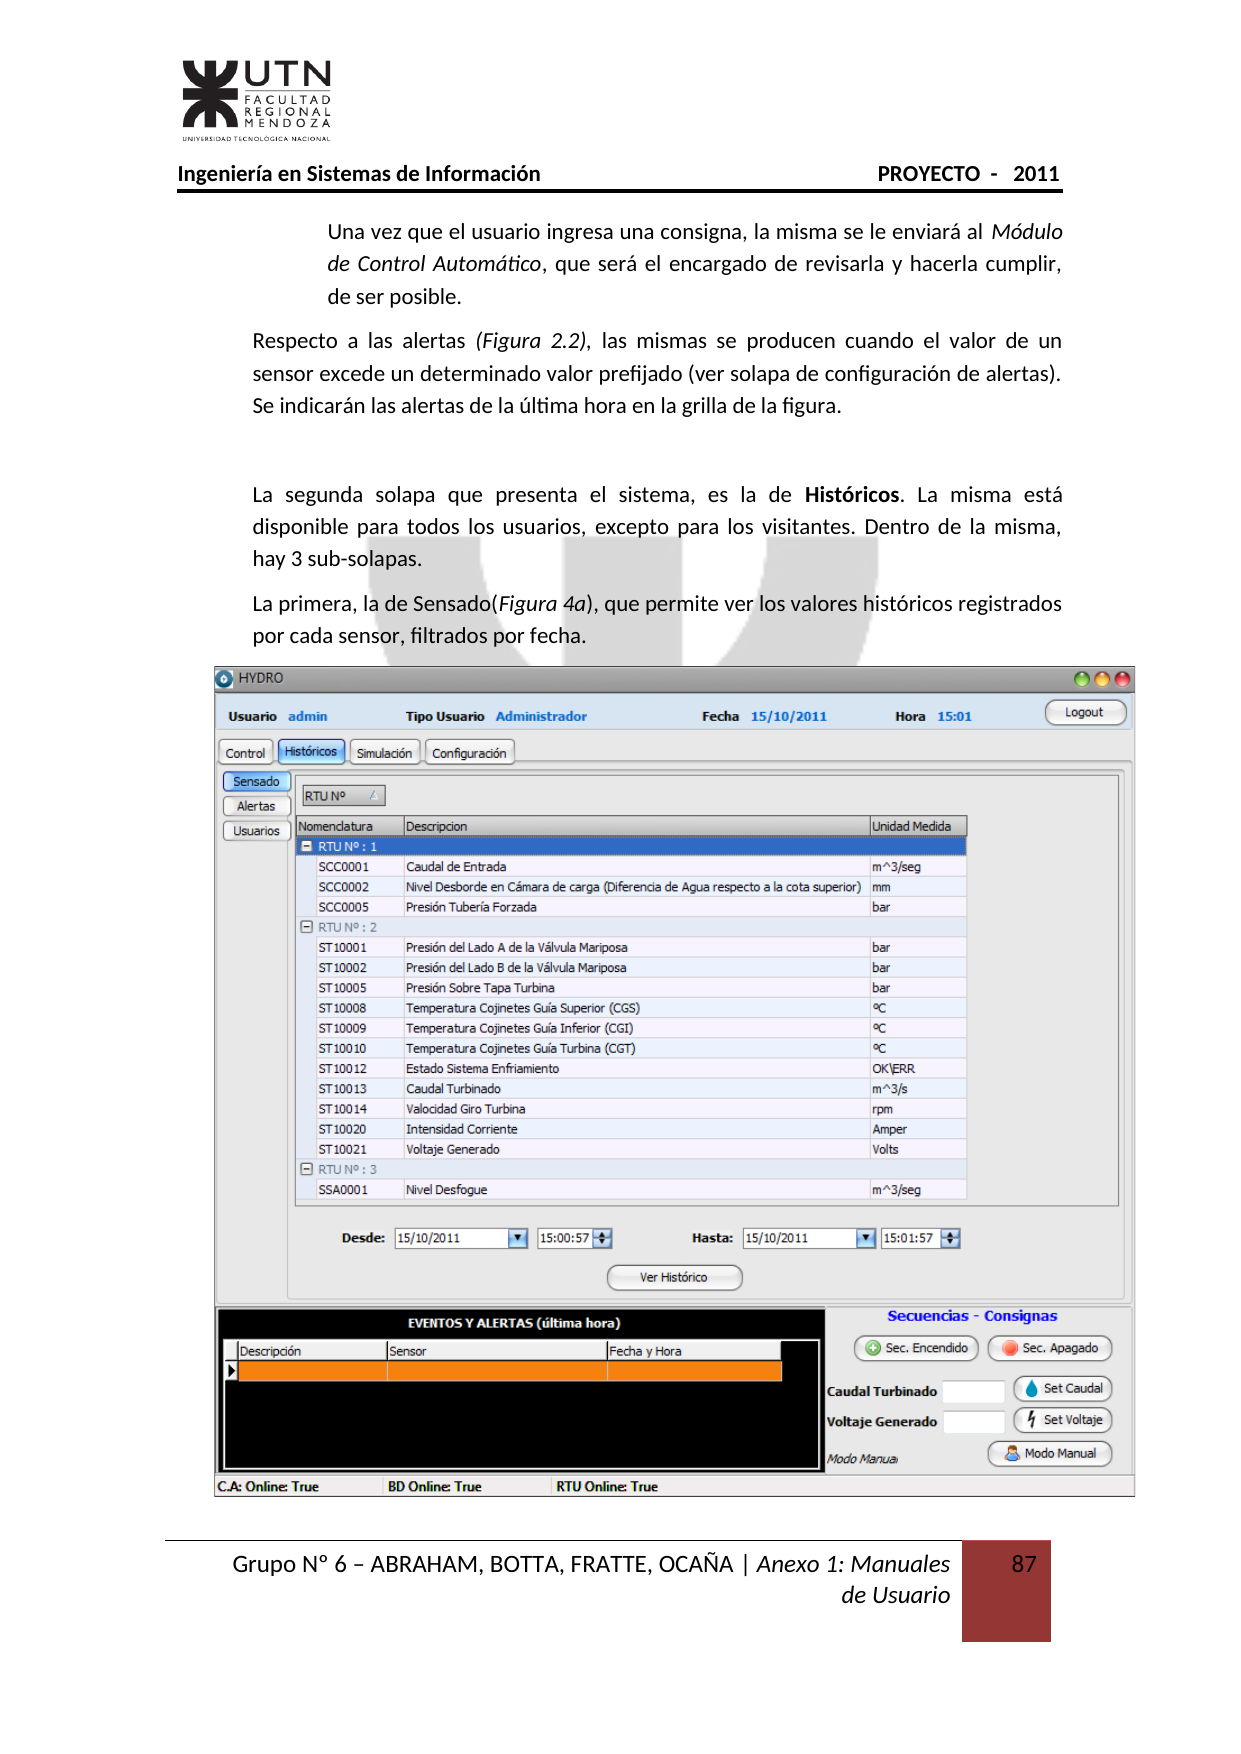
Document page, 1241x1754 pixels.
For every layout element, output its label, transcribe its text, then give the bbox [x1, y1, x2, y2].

list Una vez que el usuario ingresa una consigna, la misma se le enviará al Módulo de Control Automático, que será el encargado de revisarla y hacerla cumplir, de ser posible. [327, 217, 1063, 310]
list Respecto a las alertas (Figura 2.2), las mismas se producen cuando el valor de un sensor excede un determinado valor prefijado (ver solapa de configuración de alertas). Se indicarán las alertas de la última hora en la grilla de la figura. [252, 326, 1063, 419]
picture [177, 59, 334, 147]
list La segunda solapa que presenta el sistema, es la de Históricos. La misma está disponible para todos los usuarios, excepto para los visitantes. Dentro de la misma, hay 3 sub-solapas. [252, 480, 1063, 573]
list La primera, la de Sensado(Figura 4a), que permite ver los valores históricos registrados por cada sensor, filtrados por fecha. [252, 589, 1063, 649]
picture [214, 666, 1135, 1497]
